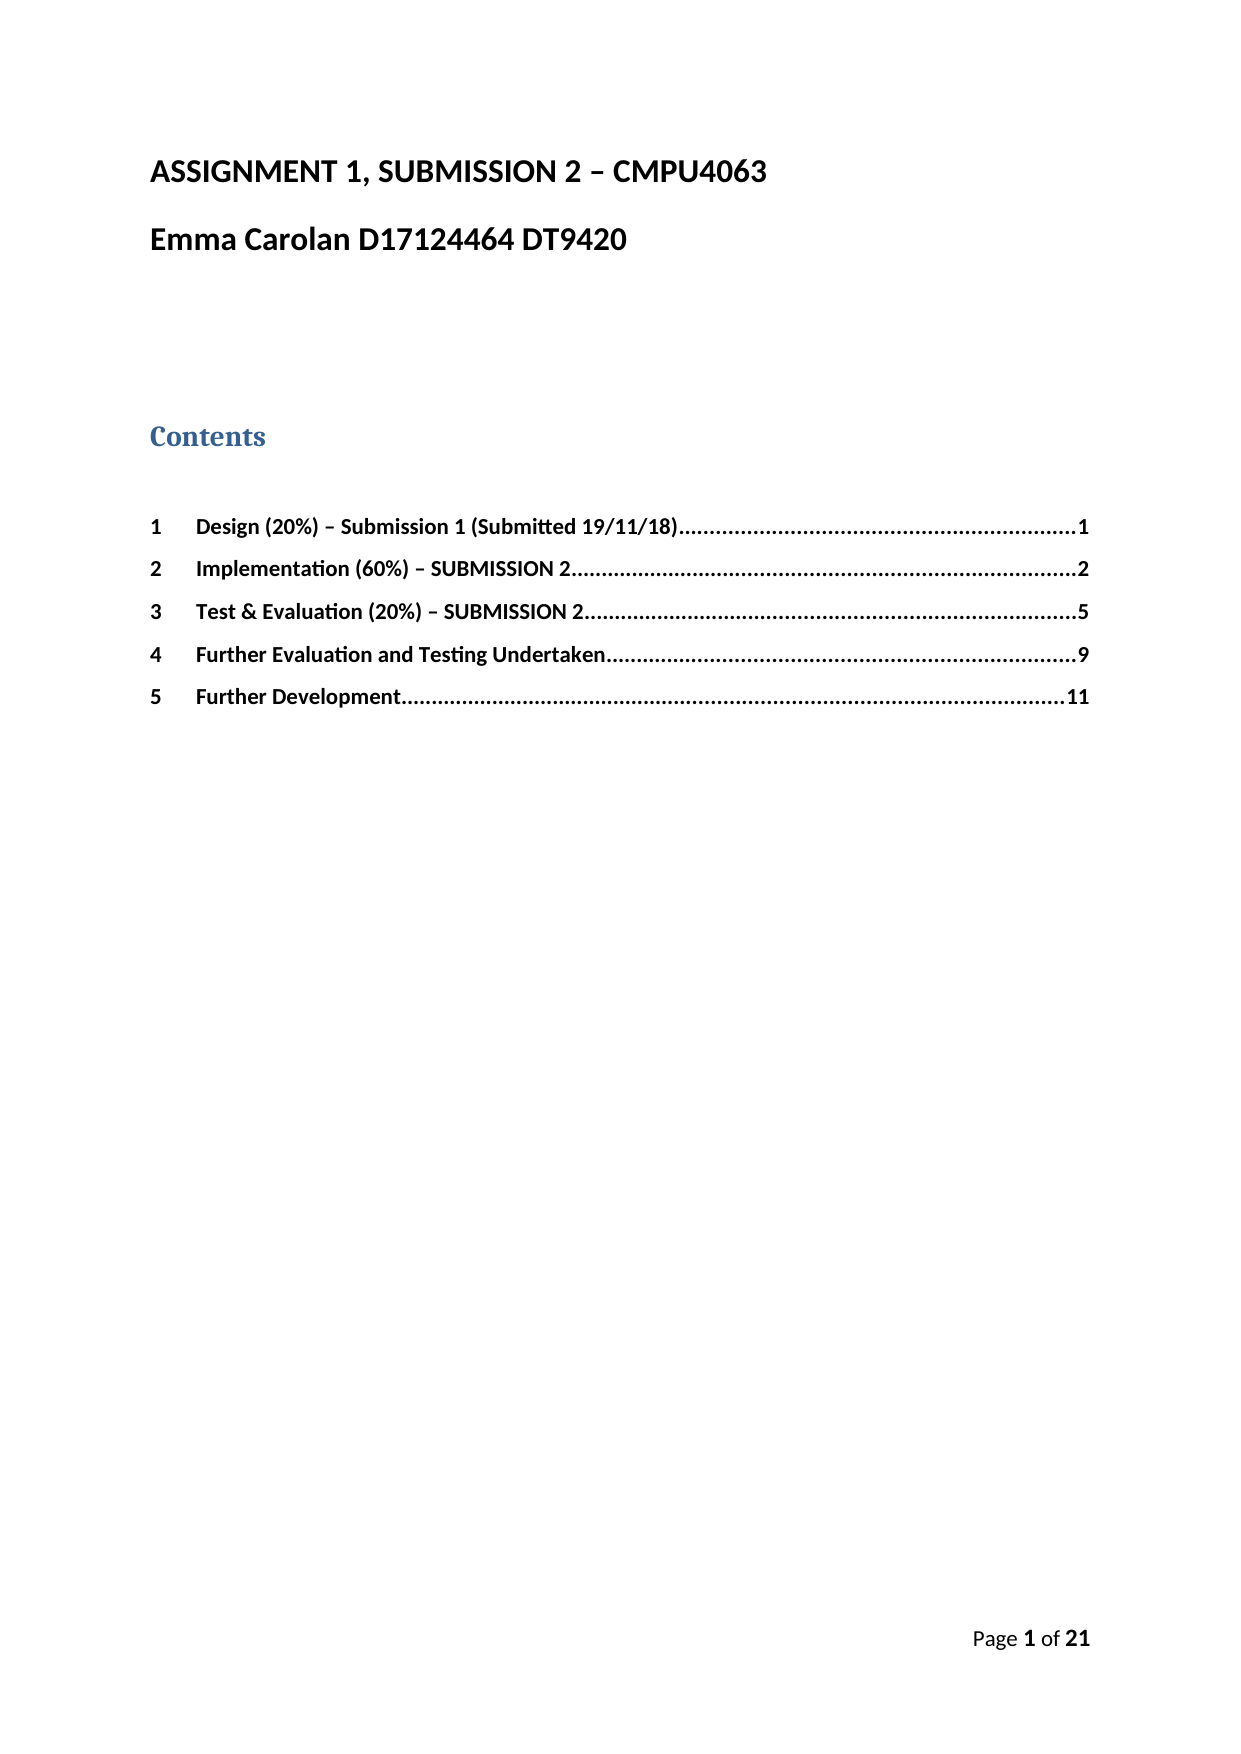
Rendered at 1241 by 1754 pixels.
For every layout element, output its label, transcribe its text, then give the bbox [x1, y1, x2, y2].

text Emma Carolan D17124464 DT9420 [150, 218, 1090, 258]
text ASSIGNMENT 1, SUBMISSION 2 – CMPU4063 [150, 150, 1090, 191]
